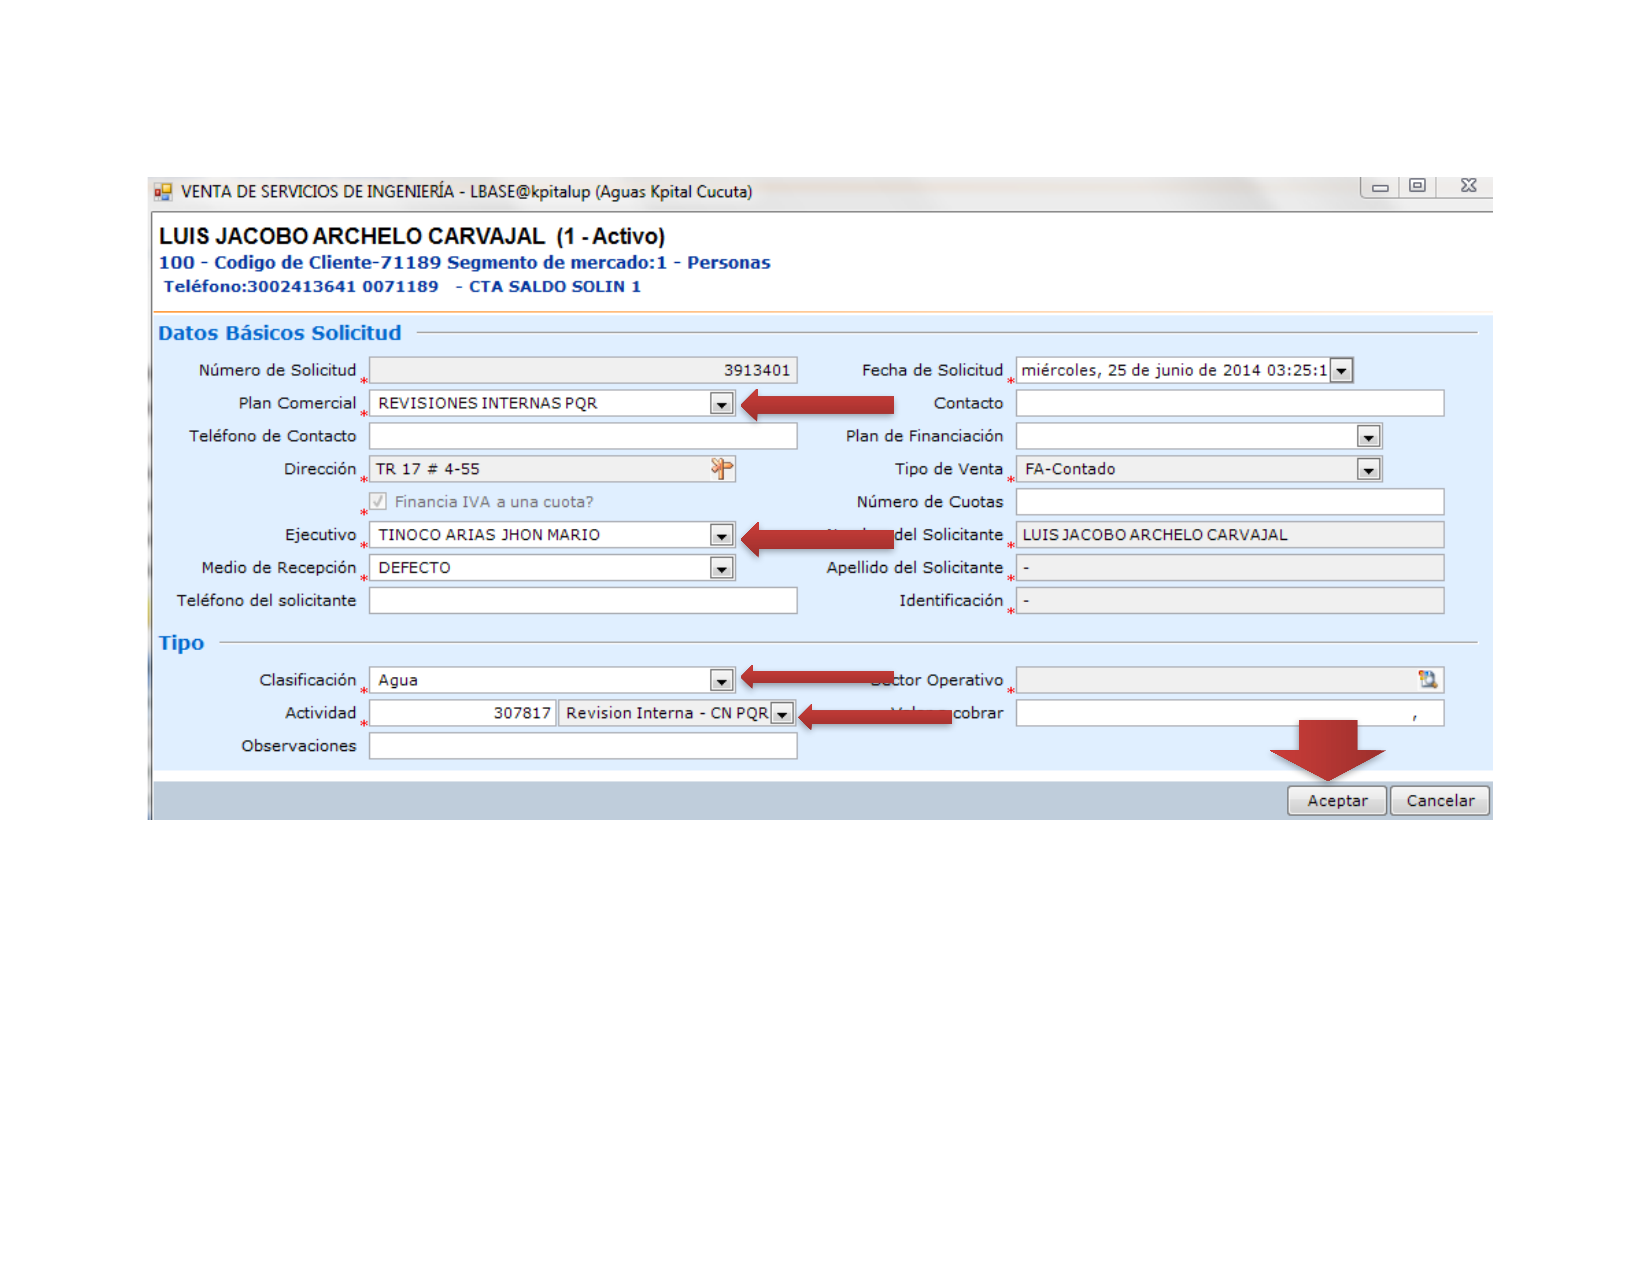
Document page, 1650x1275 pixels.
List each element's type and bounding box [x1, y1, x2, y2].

picture [147, 177, 1493, 820]
